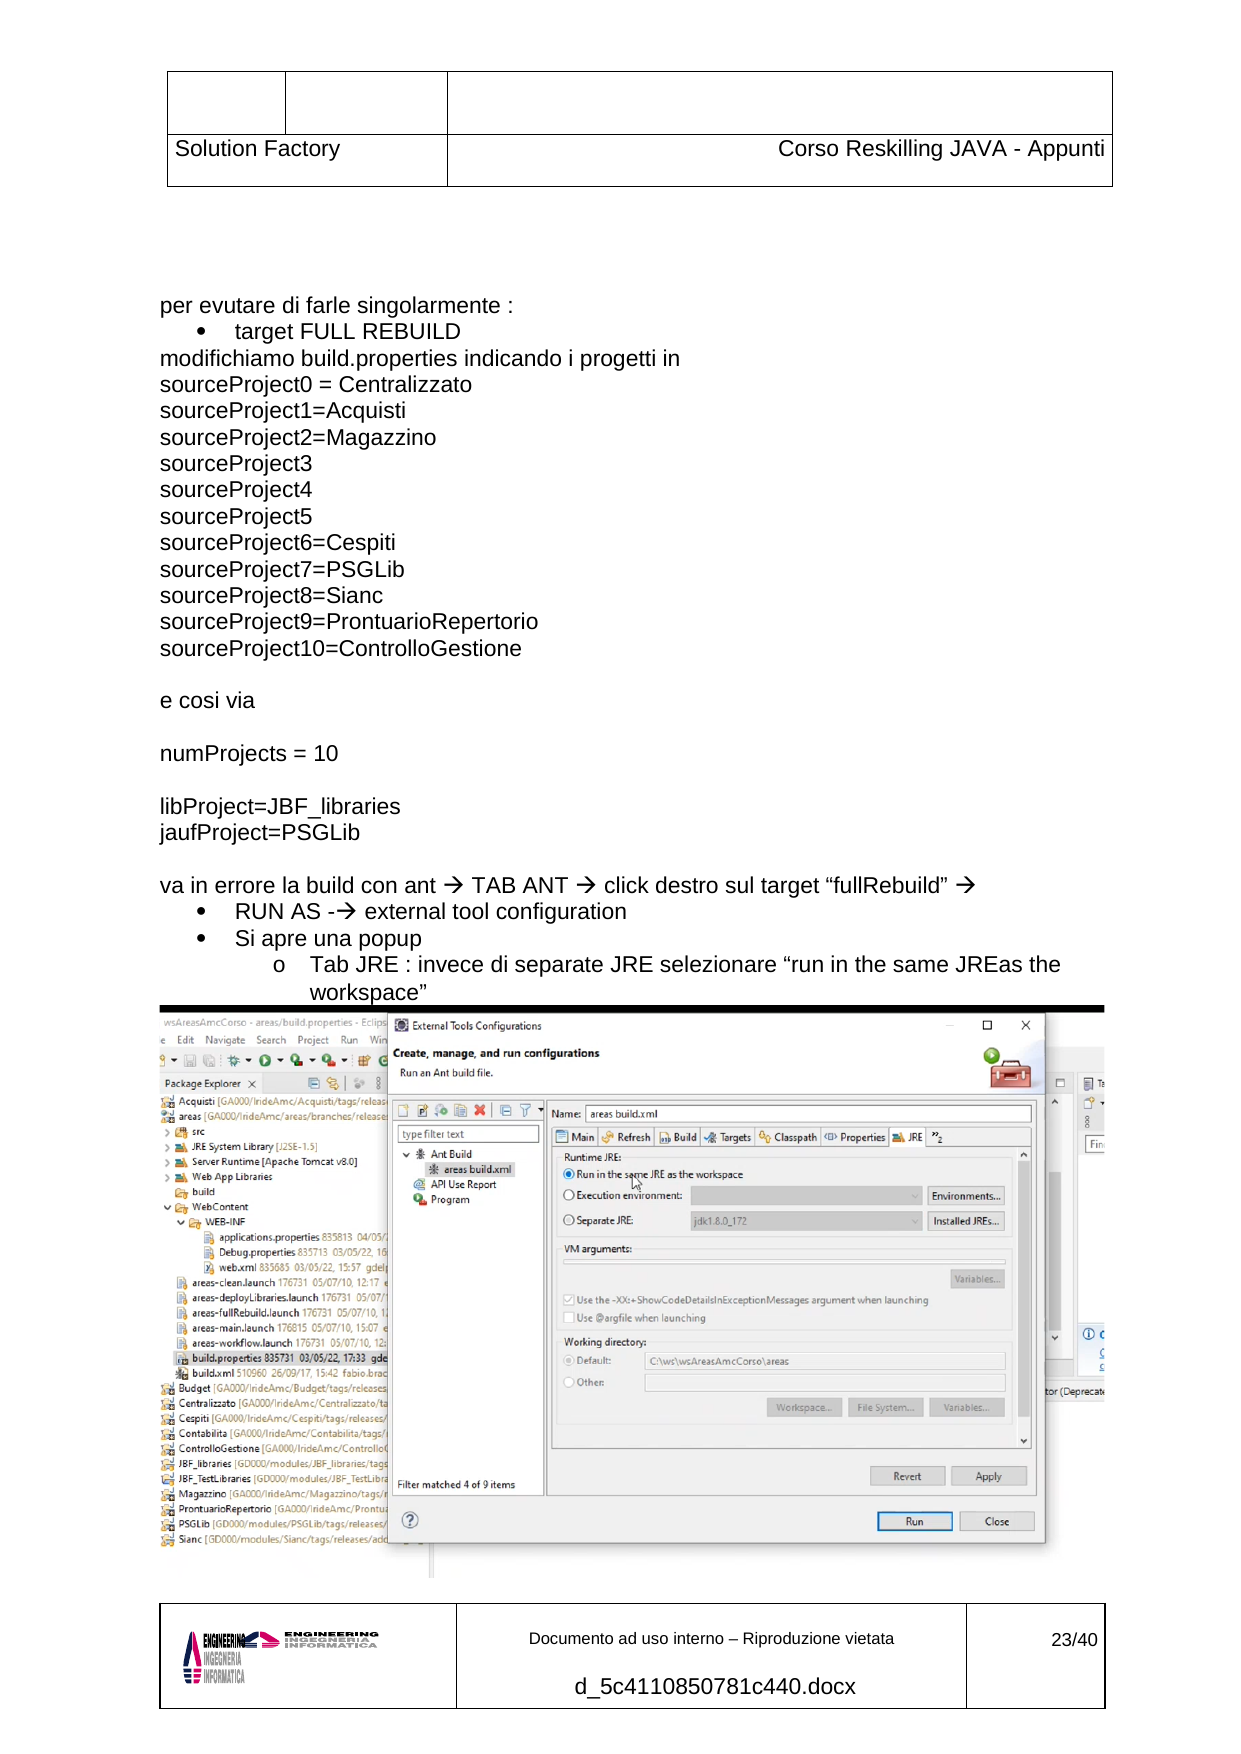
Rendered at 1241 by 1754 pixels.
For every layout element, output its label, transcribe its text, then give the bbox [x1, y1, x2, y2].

list RUN AS - external tool configuration [197, 898, 1104, 924]
text sourceProject8=Sianc [159, 582, 1104, 608]
text sourceProject3 [159, 450, 1104, 476]
text sourceProject9=ProntuarioRepertorio [159, 608, 1104, 634]
text e cosi via [159, 687, 1104, 714]
text sourceProject2=Magazzino [159, 424, 1104, 450]
text jaufProject=PSGLib [159, 819, 1104, 845]
list Si apre una popup [197, 924, 1104, 951]
text sourceProject7=PSGLib [159, 556, 1104, 582]
text sourceProject6=Cespiti [159, 529, 1104, 556]
text va in errore la build con ant TAB ANT click destro sul target “fullRebuild” [159, 872, 1104, 898]
text per evutare di farle singolarmente : [159, 292, 1104, 318]
text sourceProject1=Acquisti [159, 397, 1104, 424]
list target FULL REBUILD [197, 318, 1104, 345]
picture [159, 1005, 1105, 1578]
list Tab JRE : invece di separate JRE selezionare “run in the same JREas the workspace” [272, 951, 1104, 1005]
text numProjects = 10 [159, 740, 1104, 766]
text modifichiamo build.properties indicando i progetti in [159, 345, 1104, 371]
text sourceProject0 = Centralizzato [159, 371, 1104, 397]
text libProject=JBF_libraries [159, 793, 1104, 819]
text sourceProject10=ControlloGestione [159, 634, 1104, 661]
text sourceProject4 [159, 476, 1104, 503]
text sourceProject5 [159, 503, 1104, 529]
